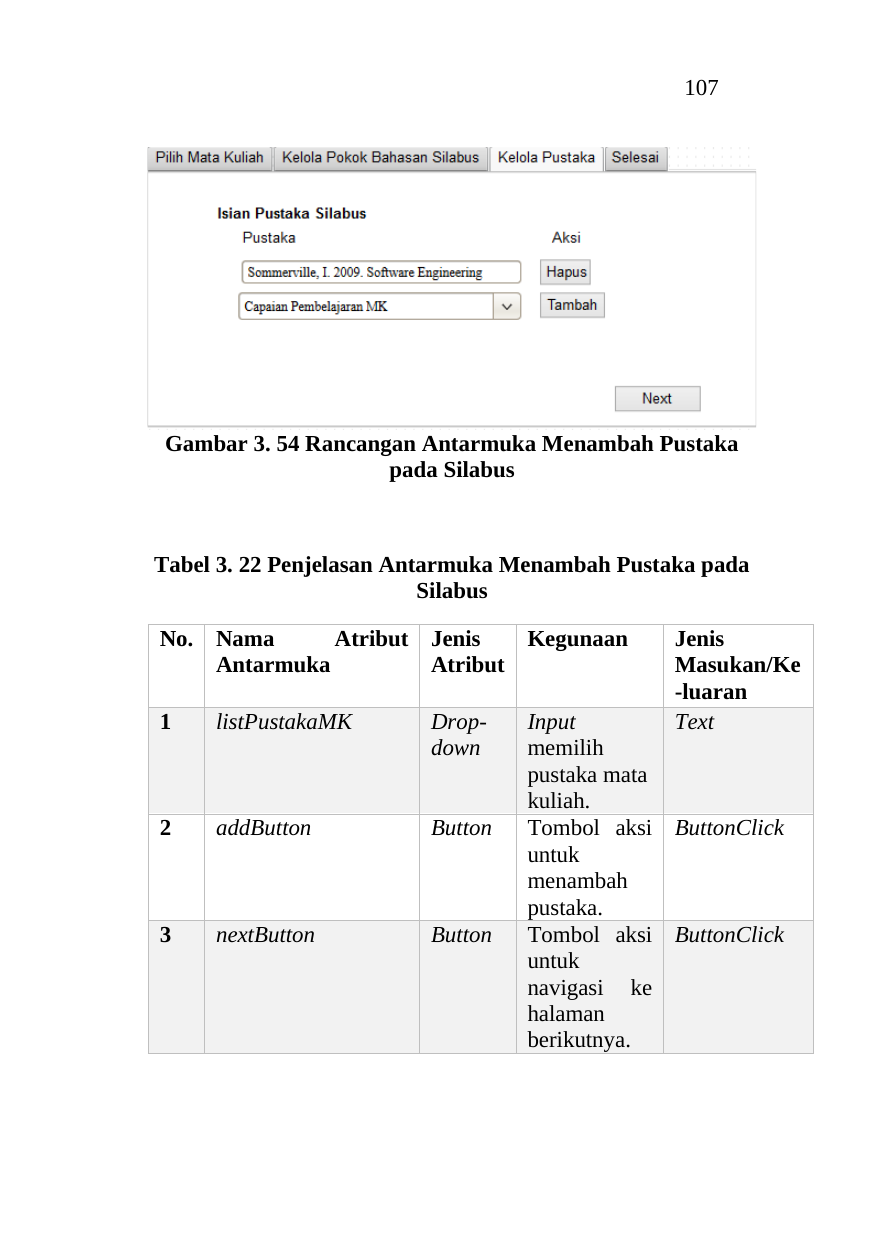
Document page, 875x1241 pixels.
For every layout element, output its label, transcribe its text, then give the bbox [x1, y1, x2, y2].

picture [147, 147, 757, 430]
table_header Nama Atribut Antarmuka [205, 625, 419, 707]
table_header Jenis Atribut [420, 625, 516, 707]
table_cell Button [420, 921, 516, 1053]
table_cell addButton [205, 815, 419, 920]
table_header Kegunaan [517, 625, 663, 707]
table_cell listPustakaMK [205, 708, 419, 813]
table_cell Text [664, 708, 813, 813]
table_cell Input memilih pustaka mata kuliah. [517, 708, 663, 813]
table_cell 2 [149, 815, 204, 920]
table_cell ButtonClick [664, 921, 813, 1053]
table_cell 1 [149, 708, 204, 813]
table_header Jenis Masukan/Ke-luaran [664, 625, 813, 707]
table_cell Tombol aksi untuk navigasi ke halaman berikutnya. [517, 921, 663, 1053]
table_cell Tombol aksi untuk menambah pustaka. [517, 815, 663, 920]
table_cell nextButton [205, 921, 419, 1053]
table_header No. [149, 625, 204, 707]
table_cell Drop-down [420, 708, 516, 813]
table_cell 3 [149, 921, 204, 1053]
table_cell Button [420, 815, 516, 920]
table_cell ButtonClick [664, 815, 813, 920]
